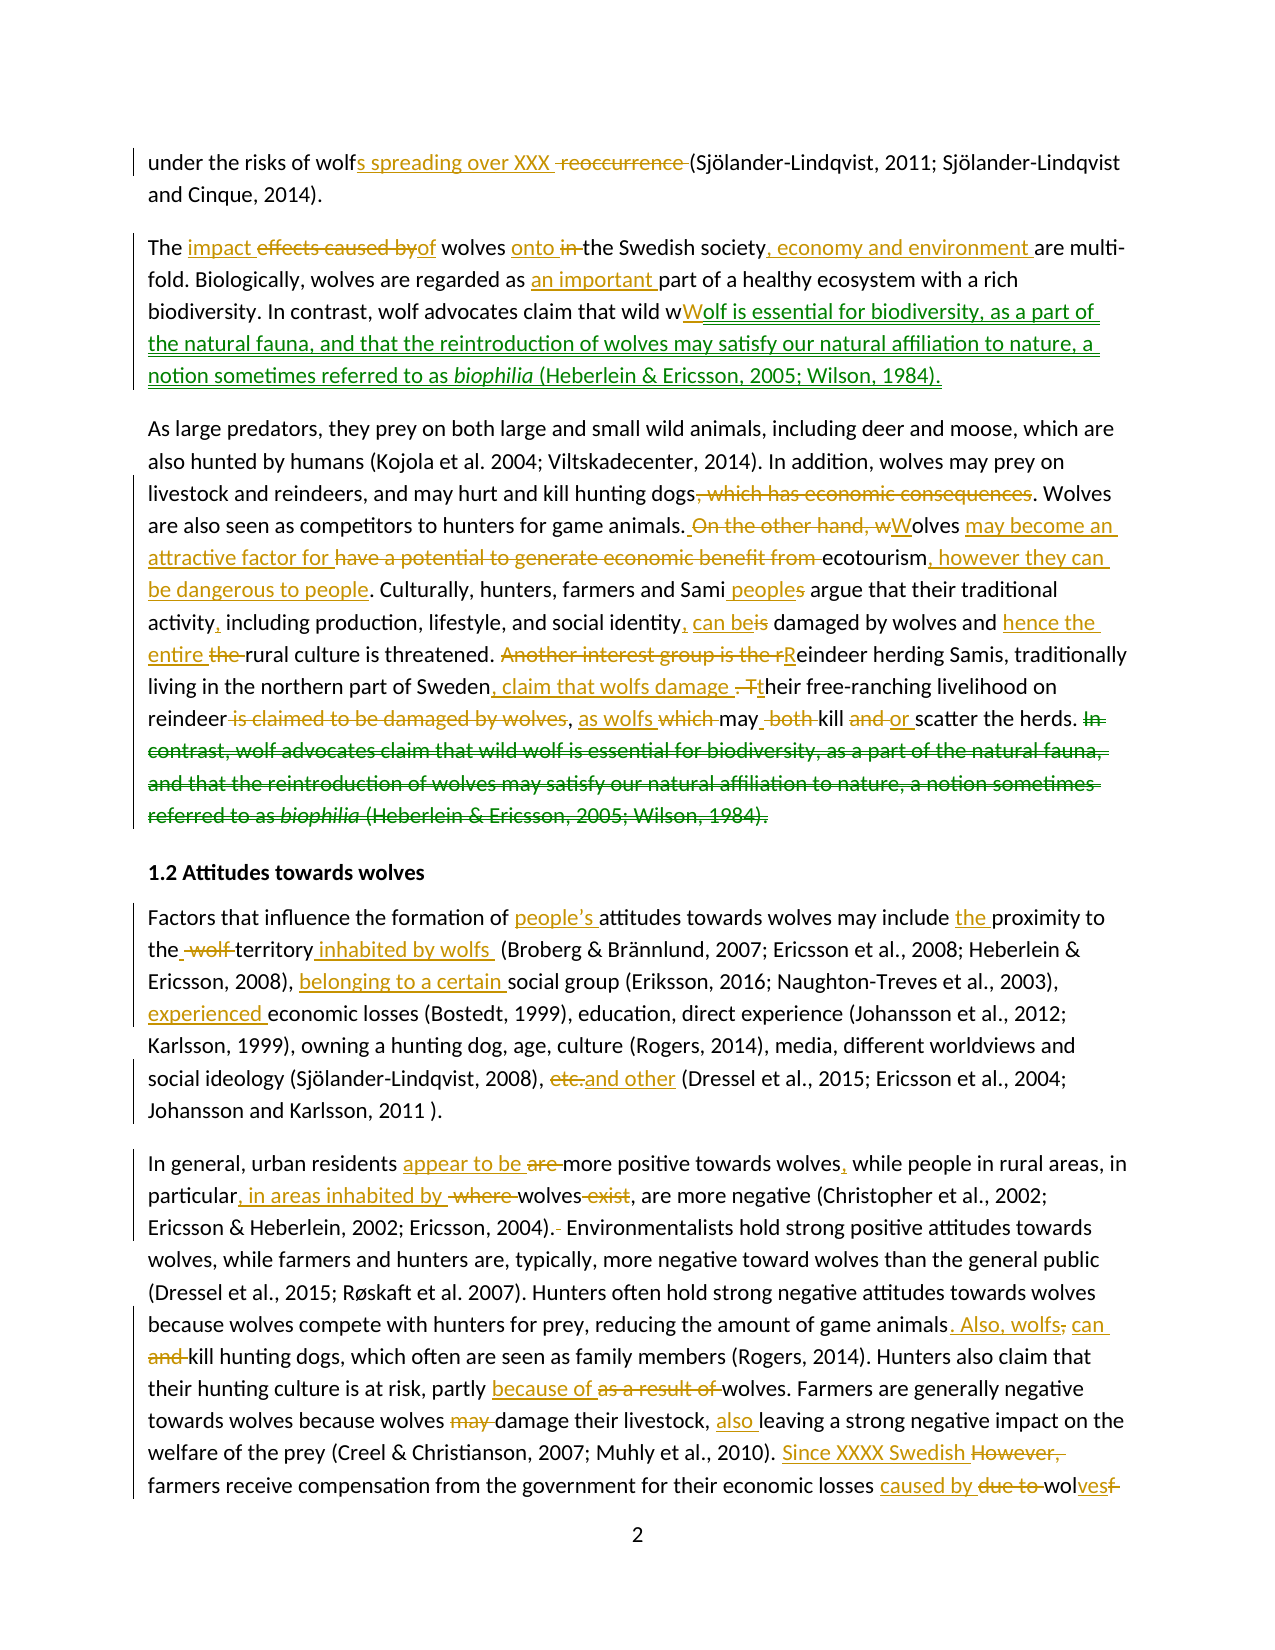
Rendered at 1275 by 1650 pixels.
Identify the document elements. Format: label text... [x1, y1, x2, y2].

text Factors that influence the formation of attitudes towards wolves may include proximity to theterritory (Broberg & Brännlund, 2007; Ericsson et al., 2008; Heberlein & Ericsson, 2008), social group (Eriksson, 2016; Naughton-Treves et al., 2003), economic losses (Bostedt, 1999), education, direct experience (Johansson et al., 2012; Karlsson, 1999), owning a hunting dog, age, culture (Rogers, 2014), media, different worldviews and social ideology (Sjölander-Lindqvist, 2008), (Dressel et al., 2015; Ericsson et al., 2004; Johansson and Karlsson, 2011 ). [148, 903, 1127, 1124]
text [148, 148, 1127, 208]
text As large predators, they prey on both large and small wild animals, including deer and moose, which are also hunted by humans (Kojola et al. 2004; Viltskadecenter, 2014). In addition, wolves may prey on livestock and reindeers, and may hurt and kill hunting dogs. Wolves are also seen as competitors to hunters for game animals.olves ecotourism. Culturally, hunters, farmers and Sami argue that their traditional activity including production, lifestyle, and social identity damaged by wolves and rural culture is threatened. eindeer herding Samis, traditionally living in the northern part of Swedenheir free-ranching livelihood on reindeer, maykill scatter the herds. [148, 414, 1127, 829]
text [148, 1149, 1127, 1499]
text 1.2 Attitudes towards wolves [148, 858, 1127, 886]
text The wolves the Swedish societyare multi-fold. Biologically, wolves are regarded as part of a healthy ecosystem with a rich biodiversity. [148, 233, 1127, 389]
